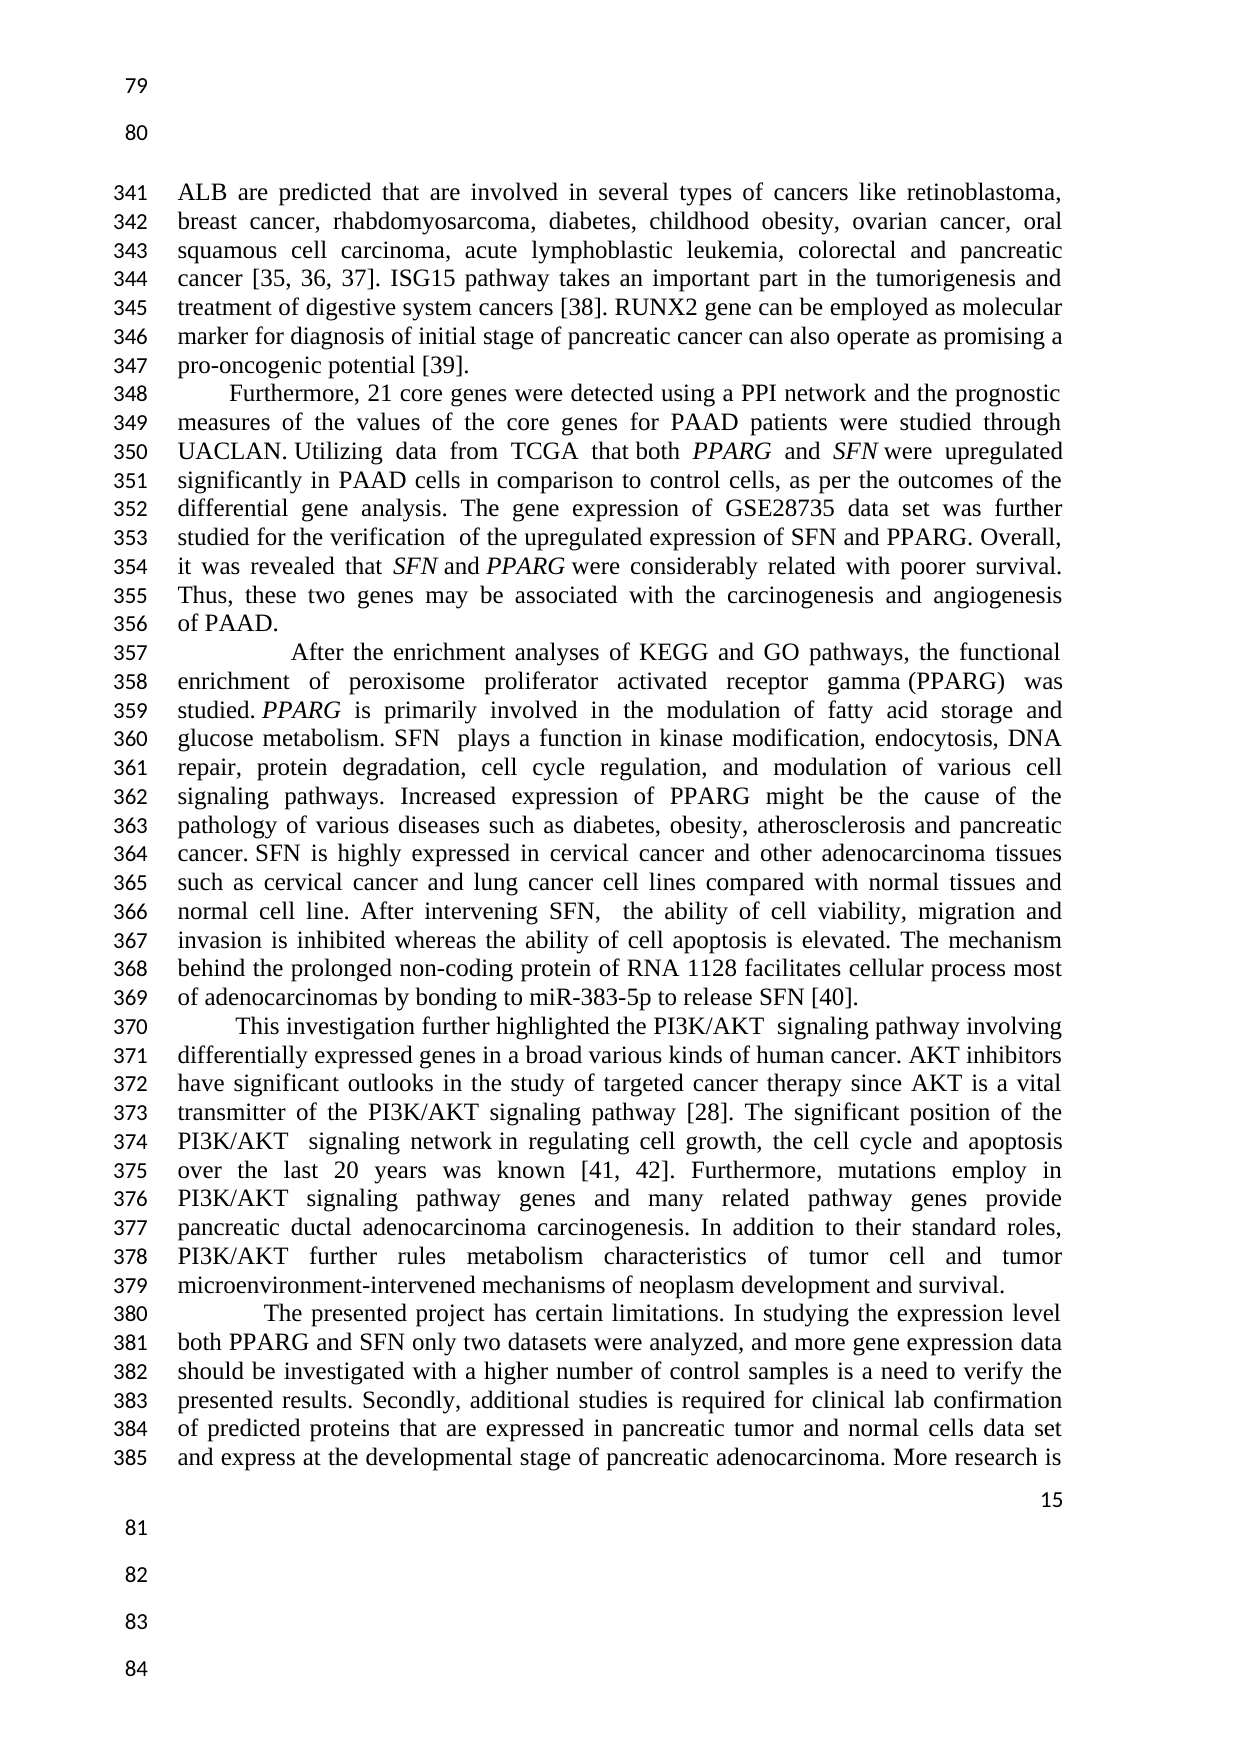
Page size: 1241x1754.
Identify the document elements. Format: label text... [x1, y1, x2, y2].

text After the enrichment analyses of KEGG and GO pathways, the functional enrichment of peroxisome proliferator activated receptor gamma (PPARG) was studied. PPARG is primarily involved in the modulation of fatty acid storage and glucose metabolism. SFN plays a function in kinase modification, endocytosis, DNA repair, protein degradation, cell cycle regulation, and modulation of various cell signaling pathways. Increased expression of PPARG might be the cause of the pathology of various diseases such as diabetes, obesity, atherosclerosis and pancreatic cancer. SFN is highly expressed in cervical cancer and other adenocarcinoma tissues such as cervical cancer and lung cancer cell lines compared with normal tissues and normal cell line. After intervening SFN, the ability of cell viability, migration and invasion is inhibited whereas the ability of cell apoptosis is elevated. The mechanism behind the prolonged non-coding protein of RNA 1128 facilitates cellular process most of adenocarcinomas by bonding to miR-383-5p to release SFN [40]. [177, 637, 1063, 1011]
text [177, 1298, 1063, 1471]
text Furthermore, 21 core genes were detected using a PPI network and the prognostic measures of the values of the core genes for PAAD patients were studied through UACLAN. Utilizing data from TCGA that both PPARG and SFN were upregulated significantly in PAAD cells in comparison to control cells, as per the outcomes of the differential gene analysis. The gene expression of GSE28735 data set was further studied for the verification of the upregulated expression of SFN and PPARG. Overall, it was revealed that SFN and PPARG were considerably related with poorer survival. Thus, these two genes may be associated with the carcinogenesis and angiogenesis of PAAD. [177, 378, 1063, 637]
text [177, 177, 1063, 378]
text This investigation further highlighted the PI3K/AKT signaling pathway involving differentially expressed genes in a broad various kinds of human cancer. AKT inhibitors have significant outlooks in the study of targeted cancer therapy since AKT is a vital transmitter of the PI3K/AKT signaling pathway [28]. The significant position of the PI3K/AKT signaling network in regulating cell growth, the cell cycle and apoptosis over the last 20 years was known [41, 42]. Furthermore, mutations employ in PI3K/AKT signaling pathway genes and many related pathway genes provide pancreatic ductal adenocarcinoma carcinogenesis. In addition to their standard roles, PI3K/AKT further rules metabolism characteristics of tumor cell and tumor microenvironment-intervened mechanisms of neoplasm development and survival. [177, 1011, 1063, 1298]
